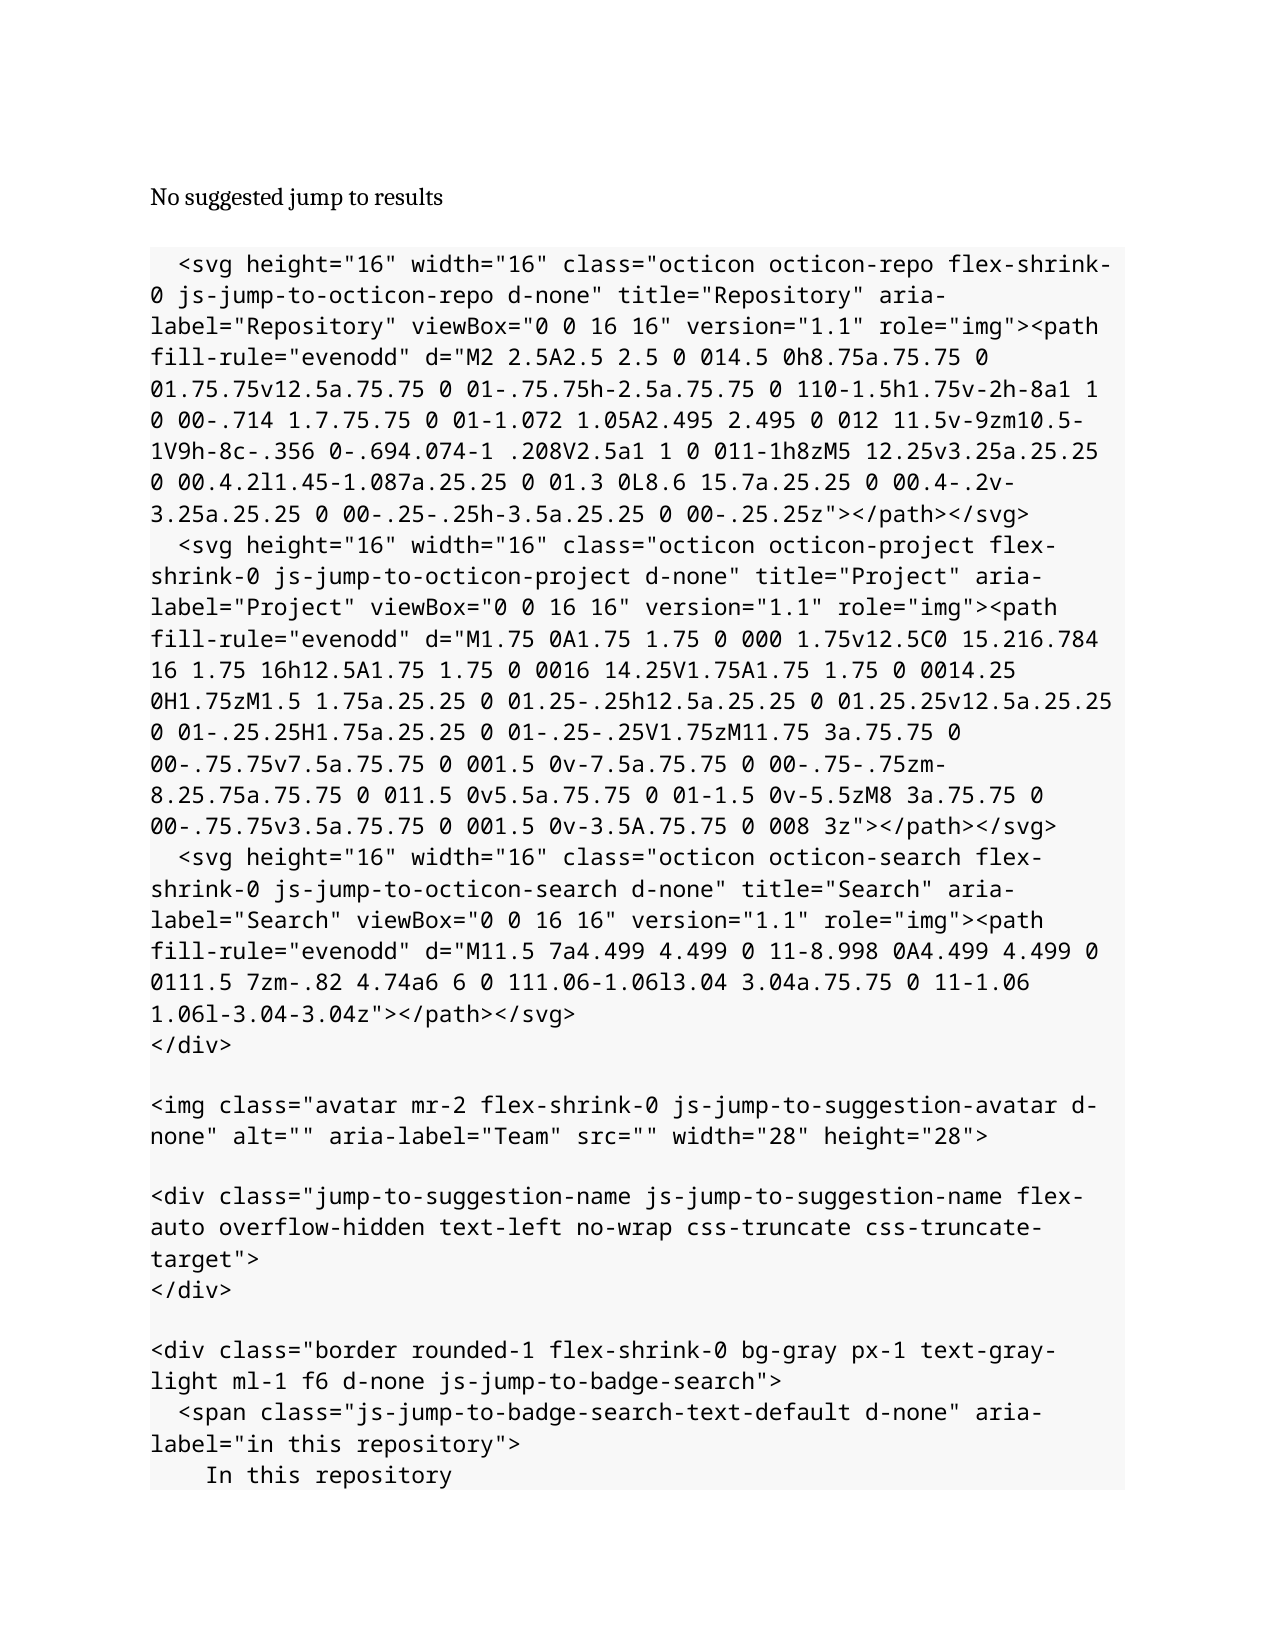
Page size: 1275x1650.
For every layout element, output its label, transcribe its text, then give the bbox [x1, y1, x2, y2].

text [150, 247, 1125, 1490]
text No suggested jump to results [150, 182, 1125, 211]
